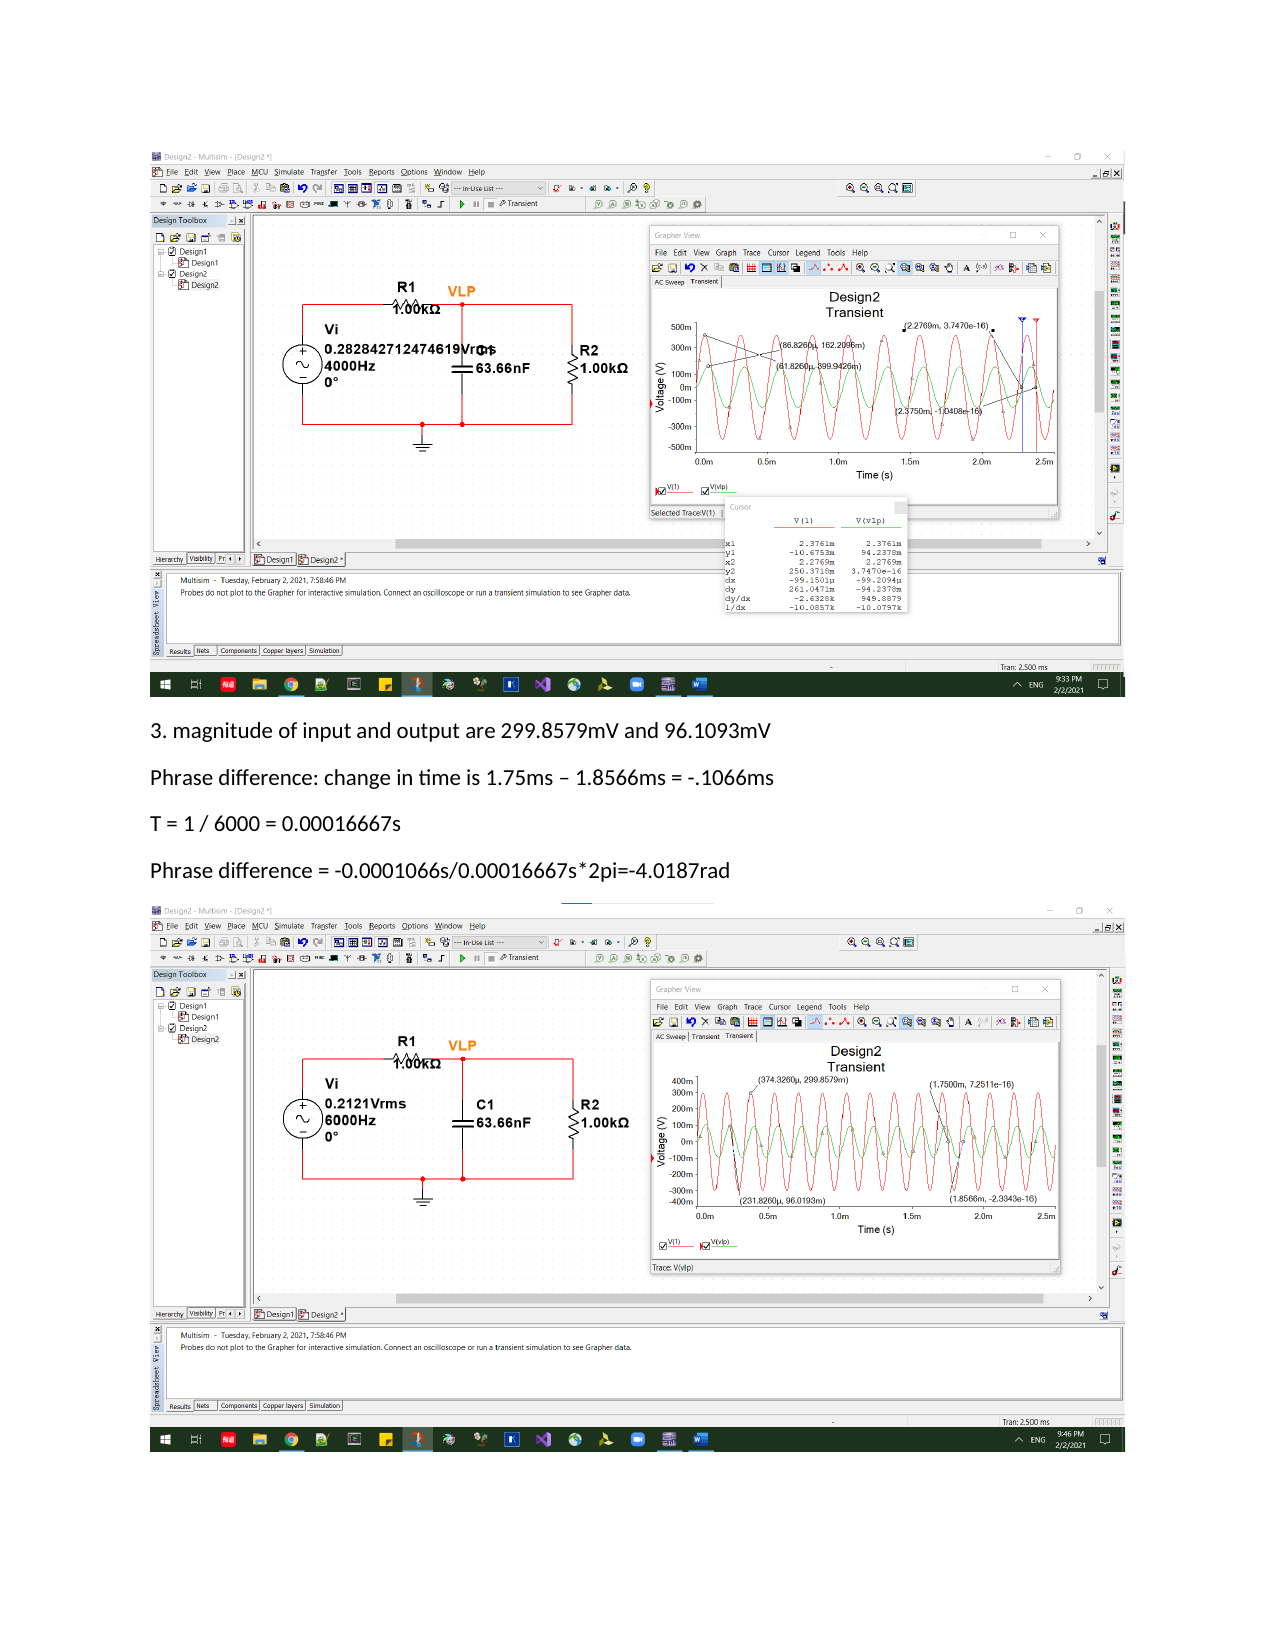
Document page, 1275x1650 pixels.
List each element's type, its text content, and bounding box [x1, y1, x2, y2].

text 3. magnitude of input and output are 299.8579mV and 96.1093mV [150, 716, 1125, 744]
text T = 1 / 6000 = 0.00016667s [150, 809, 1125, 838]
picture [150, 150, 1125, 697]
text Phrase difference = -0.0001066s/0.00016667s*2pi=-4.0187rad [150, 856, 1125, 884]
picture [150, 903, 1125, 1452]
text Phrase difference: change in time is 1.75ms – 1.8566ms = -.1066ms [150, 763, 1125, 791]
